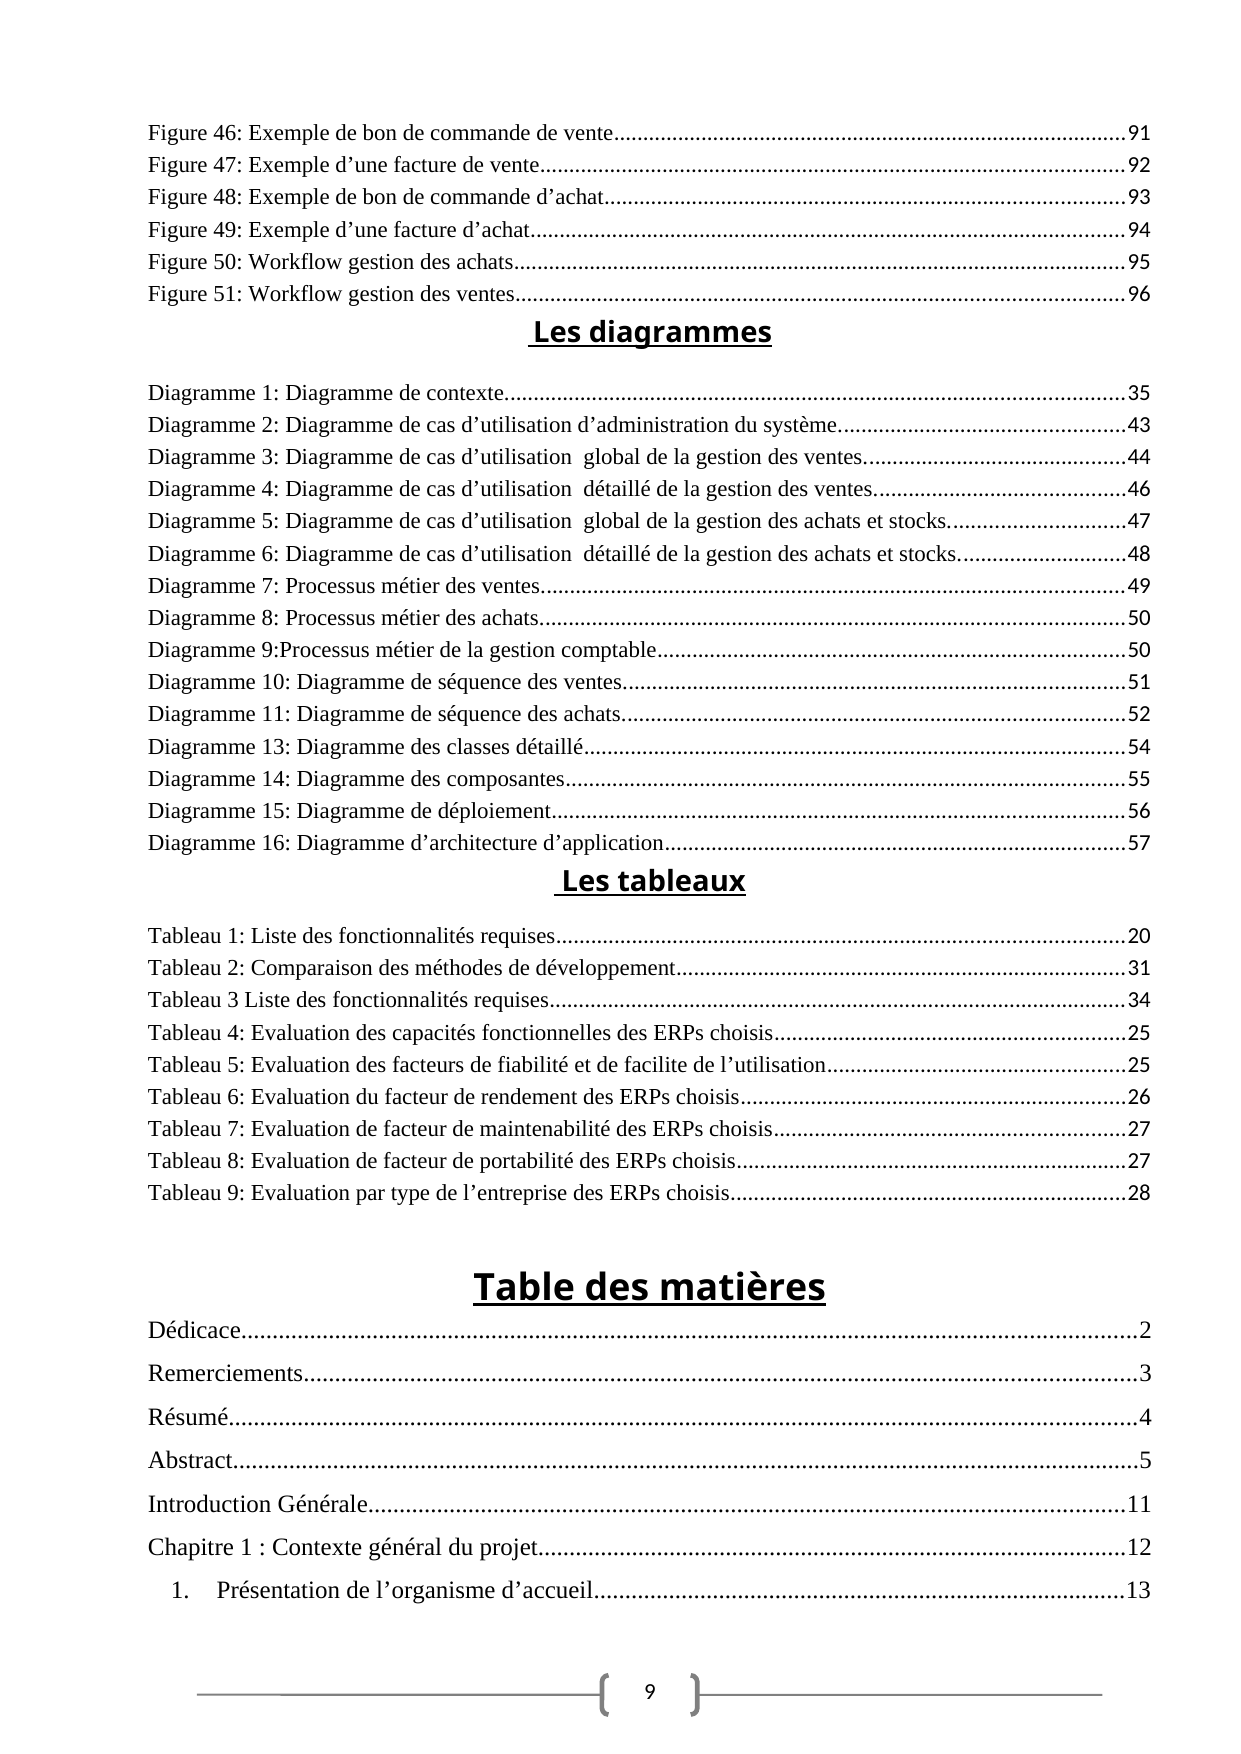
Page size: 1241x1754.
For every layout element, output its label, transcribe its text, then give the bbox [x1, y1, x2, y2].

text Diagramme 14: Diagramme des composantes 55 [148, 764, 1152, 792]
text Tableau 3 Liste des fonctionnalités requises 34 [148, 985, 1152, 1013]
text Figure 47: Exemple d’une facture de vente 92 [148, 150, 1152, 178]
text Diagramme 5: Diagramme de cas d’utilisation global de la gestion des achats et stocks. 47 [148, 506, 1152, 534]
text Diagramme 9:Processus métier de la gestion comptable 50 [148, 635, 1152, 663]
text Tableau 9: Evaluation par type de l’entreprise des ERPs choisis 28 [148, 1178, 1152, 1207]
text Diagramme 10: Diagramme de séquence des ventes. 51 [148, 667, 1152, 695]
text Tableau 1: Liste des fonctionnalités requises 20 [148, 921, 1152, 949]
text Figure 51: Workflow gestion des ventes 96 [148, 279, 1152, 307]
text Diagramme 3: Diagramme de cas d’utilisation global de la gestion des ventes. 44 [148, 442, 1152, 470]
text Tableau 7: Evaluation de facteur de maintenabilité des ERPs choisis 27 [148, 1114, 1152, 1142]
text Diagramme 4: Diagramme de cas d’utilisation détaillé de la gestion des ventes. 46 [148, 474, 1152, 502]
text Tableau 6: Evaluation du facteur de rendement des ERPs choisis 26 [148, 1082, 1152, 1110]
text Diagramme 16: Diagramme d’architecture d’application 57 [148, 828, 1152, 856]
text Tableau 4: Evaluation des capacités fonctionnelles des ERPs choisis 25 [148, 1018, 1152, 1046]
text Figure 50: Workflow gestion des achats 95 [148, 247, 1152, 275]
text Diagramme 15: Diagramme de déploiement 56 [148, 796, 1152, 824]
text Les tableaux [148, 861, 1152, 900]
text Figure 49: Exemple d’une facture d’achat 94 [148, 215, 1152, 243]
text Diagramme 11: Diagramme de séquence des achats. 52 [148, 699, 1152, 728]
text Figure 46: Exemple de bon de commande de vente 91 [148, 118, 1152, 146]
text Tableau 5: Evaluation des facteurs de fiabilité et de facilite de l’utilisation 25 [148, 1050, 1152, 1078]
text Figure 48: Exemple de bon de commande d’achat 93 [148, 182, 1152, 211]
text Diagramme 7: Processus métier des ventes. 49 [148, 571, 1152, 599]
text Tableau 2: Comparaison des méthodes de développement 31 [148, 953, 1152, 981]
text Diagramme 6: Diagramme de cas d’utilisation détaillé de la gestion des achats et stocks. 48 [148, 539, 1152, 567]
text Diagramme 8: Processus métier des achats. 50 [148, 603, 1152, 631]
text Diagramme 1: Diagramme de contexte. 35 [148, 378, 1152, 406]
text Tableau 8: Evaluation de facteur de portabilité des ERPs choisis 27 [148, 1146, 1152, 1174]
text Les diagrammes [148, 311, 1152, 351]
text Diagramme 13: Diagramme des classes détaillé 54 [148, 732, 1152, 760]
text Diagramme 2: Diagramme de cas d’utilisation d’administration du système. 43 [148, 410, 1152, 438]
